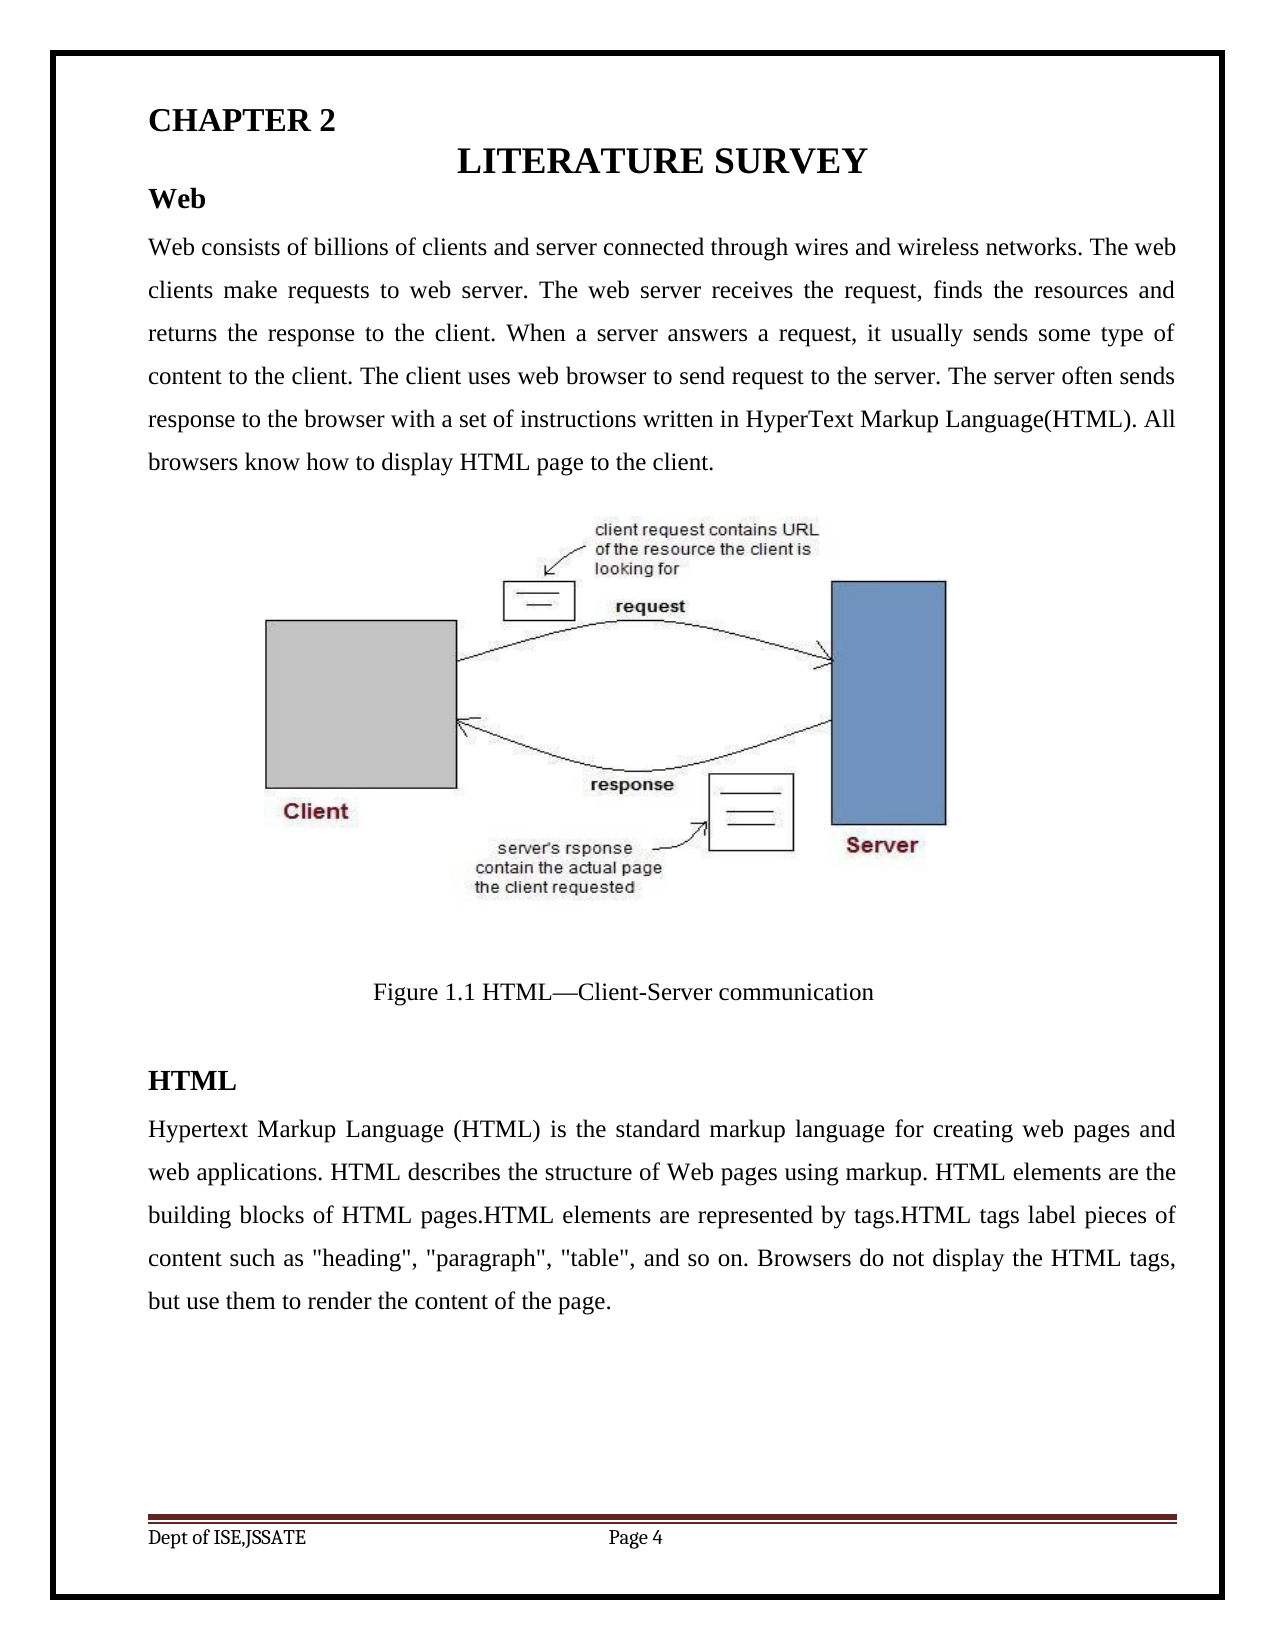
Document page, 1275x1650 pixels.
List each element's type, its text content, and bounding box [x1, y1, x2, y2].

text Hypertext Markup Language (HTML) is the standard markup language for creating web pages and web applications. HTML describes the structure of Web pages using markup. HTML elements are the building blocks of HTML pages.HTML elements are represented by tags.HTML tags label pieces of content such as "heading", "paragraph", "table", and so on. Browsers do not display the HTML tags, but use them to render the content of the page. [148, 1114, 1177, 1315]
text Web consists of billions of clients and server connected through wires and wireless networks. The web clients make requests to web server. The web server receives the request, finds the resources and returns the response to the client. When a server answers a request, it usually sends some type of content to the client. The client uses web browser to send request to the server. The server often sends response to the browser with a set of instructions written in HyperText Markup Language(HTML). All browsers know how to display HTML page to the client. [148, 232, 1177, 476]
text Figure 1.1 HTML—Client-Server communication [298, 977, 1177, 1006]
text HTML [148, 1063, 1177, 1097]
text LITERATURE SURVEY [148, 138, 1177, 181]
text CHAPTER 2 [148, 100, 1177, 138]
picture [264, 516, 951, 906]
text Web [148, 181, 1177, 215]
